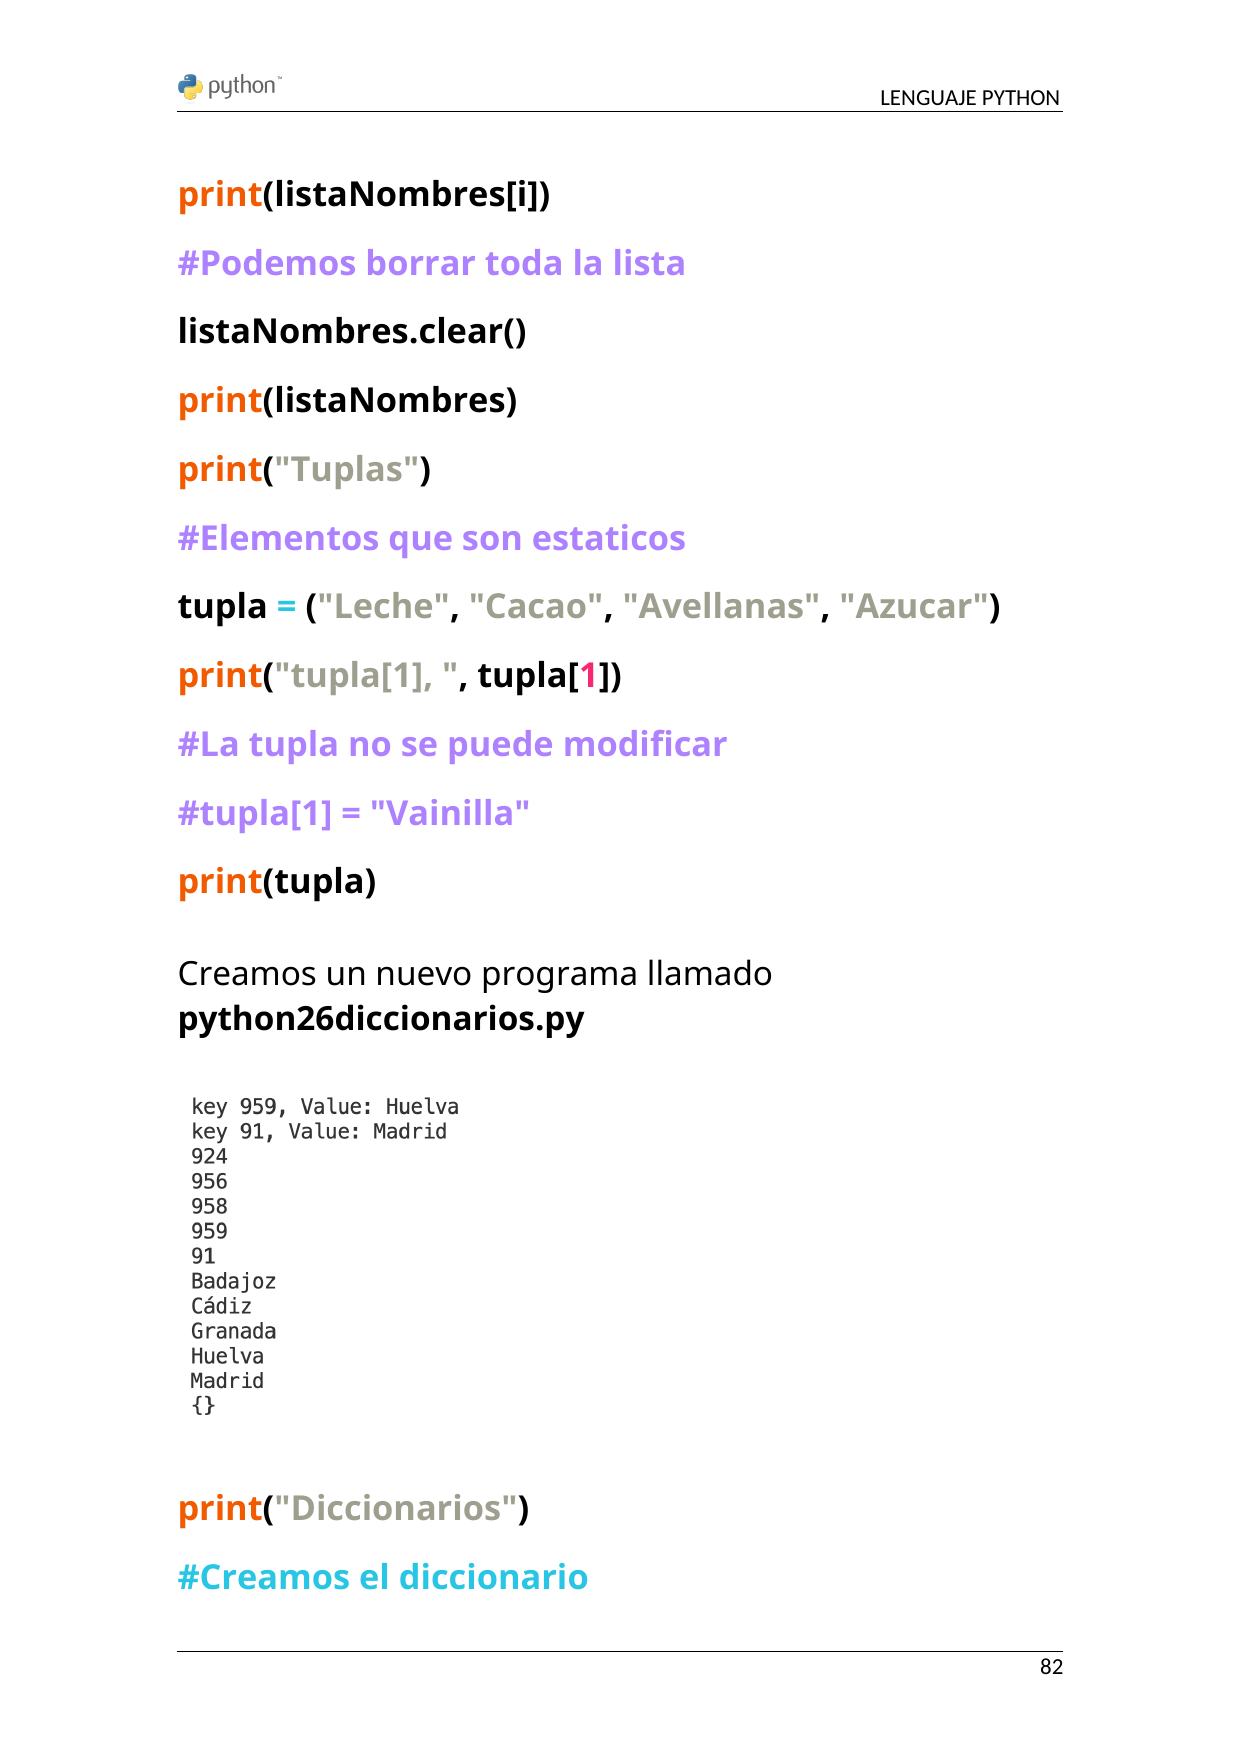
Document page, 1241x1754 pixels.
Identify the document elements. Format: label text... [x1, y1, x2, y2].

text python26diccionarios.py [177, 995, 1063, 1040]
text print(listaNombres[i]) [177, 148, 1063, 216]
text #tupla[1] = "Vainilla" [177, 766, 1063, 835]
picture [177, 73, 283, 105]
text tupla = ("Leche", "Cacao", "Avellanas", "Azucar") [177, 560, 1063, 629]
text #Creamos el diccionario [177, 1531, 1063, 1599]
text print("Diccionarios") [177, 1462, 1063, 1531]
text Creamos un nuevo programa llamado [177, 949, 1063, 995]
text print("tupla[1], ", tupla[1]) [177, 629, 1063, 698]
text #Elementos que son estaticos [177, 491, 1063, 560]
text #Podemos borrar toda la lista [177, 216, 1063, 285]
text #La tupla no se puede modificar [177, 698, 1063, 766]
text listaNombres.clear() [177, 285, 1063, 354]
text print(tupla) [177, 835, 1063, 904]
text print("Tuplas") [177, 423, 1063, 491]
picture [177, 1085, 689, 1417]
text print(listaNombres) [177, 354, 1063, 423]
